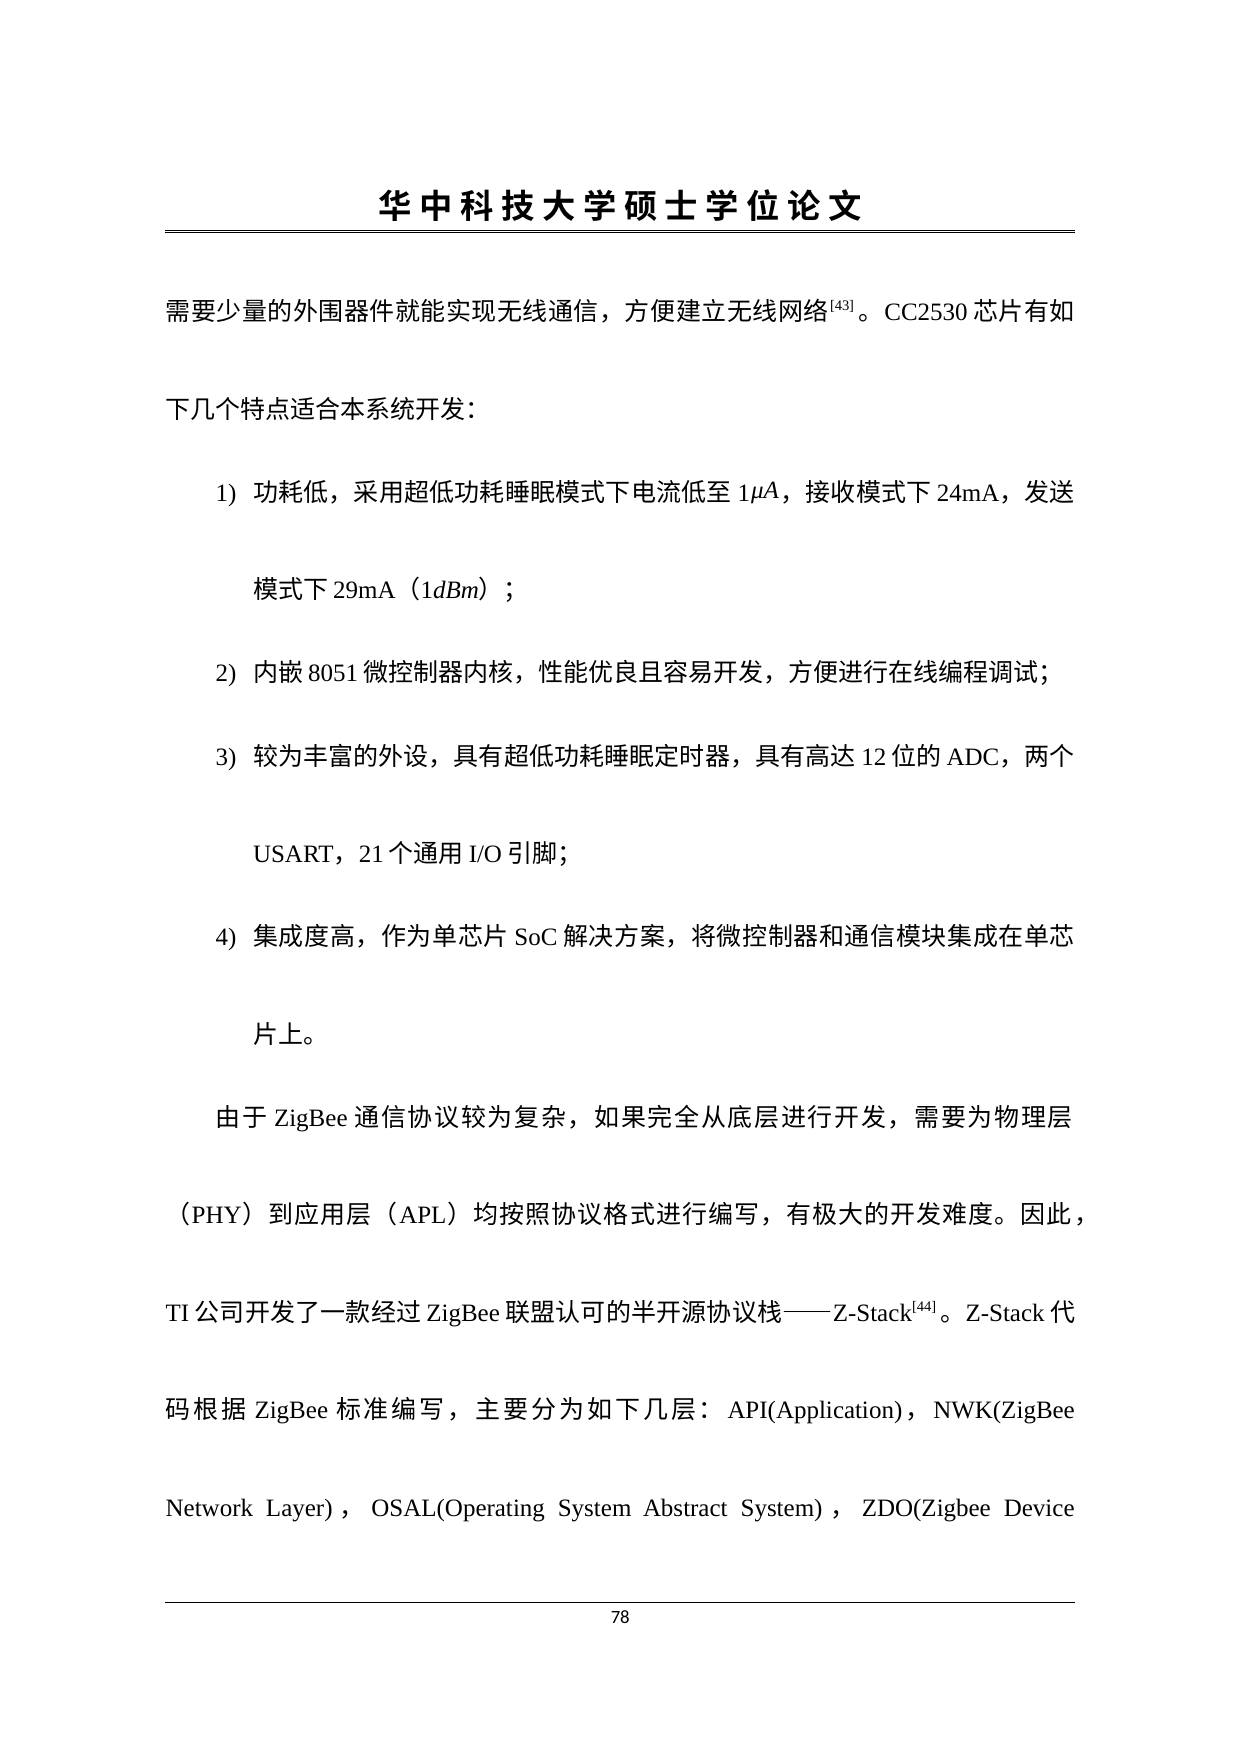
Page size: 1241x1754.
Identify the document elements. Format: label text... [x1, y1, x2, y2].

list 功耗低，采用超低功耗睡眠模式下电流低至1，接收模式下24mA，发送模式下29mA（1dBm）； [215, 458, 1075, 620]
list 内嵌8051微控制器内核，性能优良且容易开发，方便进行在线编程调试； [215, 638, 1075, 703]
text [165, 277, 1075, 440]
list 较为丰富的外设，具有超低功耗睡眠定时器，具有高达12位的ADC，两个USART，21个通用I/O引脚； [215, 722, 1075, 884]
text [165, 1083, 1075, 1538]
list 集成度高，作为单芯片SoC解决方案，将微控制器和通信模块集成在单芯片上。 [215, 902, 1075, 1065]
